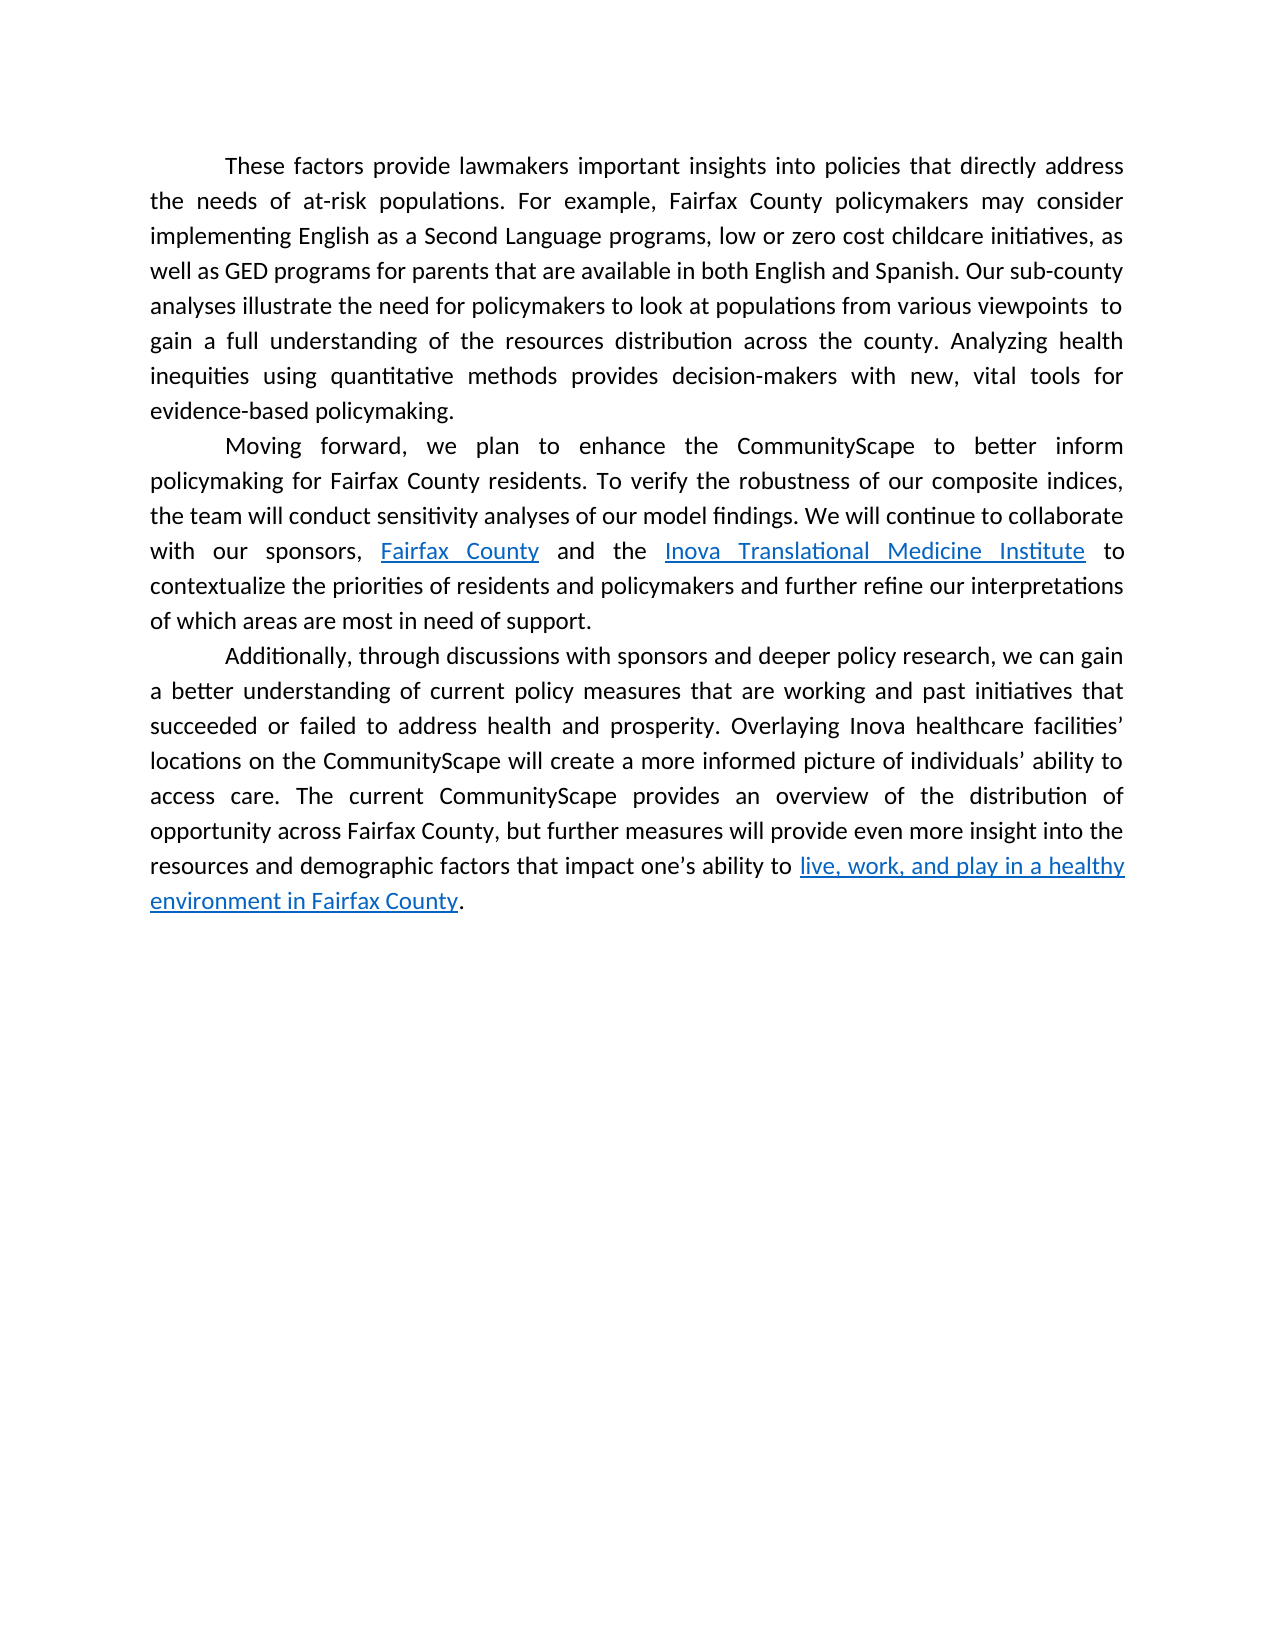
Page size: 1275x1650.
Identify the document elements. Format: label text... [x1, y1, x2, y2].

text Moving forward, we plan to enhance the CommunityScape to better inform policymaking for Fairfax County residents. To verify the robustness of our composite indices, the team will conduct sensitivity analyses of our model findings. We will continue to collaborate with our sponsors, Fairfax County and the Inova Translational Medicine Institute to contextualize the priorities of residents and policymakers and further refine our interpretations of which areas are most in need of support. [150, 430, 1125, 636]
text These factors provide lawmakers important insights into policies that directly address the needs of at-risk populations. For example, Fairfax County policymakers may consider implementing English as a Second Language programs, low or zero cost childcare initiatives, as well as GED programs for parents that are available in both English and Spanish. Our sub-county analyses illustrate the need for policymakers to look at populations from various viewpoints to gain a full understanding of the resources distribution across the county. Analyzing health inequities using quantitative methods provides decision-makers with new, vital tools for evidence-based policymaking. [150, 150, 1125, 426]
text Additionally, through discussions with sponsors and deeper policy research, we can gain a better understanding of current policy measures that are working and past initiatives that succeeded or failed to address health and prosperity. Overlaying Inova healthcare facilities’ locations on the CommunityScape will create a more informed picture of individuals’ ability to access care. The current CommunityScape provides an overview of the distribution of opportunity across Fairfax County, but further measures will provide even more insight into the resources and demographic factors that impact one’s ability to live, work, and play in a healthy environment in Fairfax County. [150, 640, 1125, 916]
